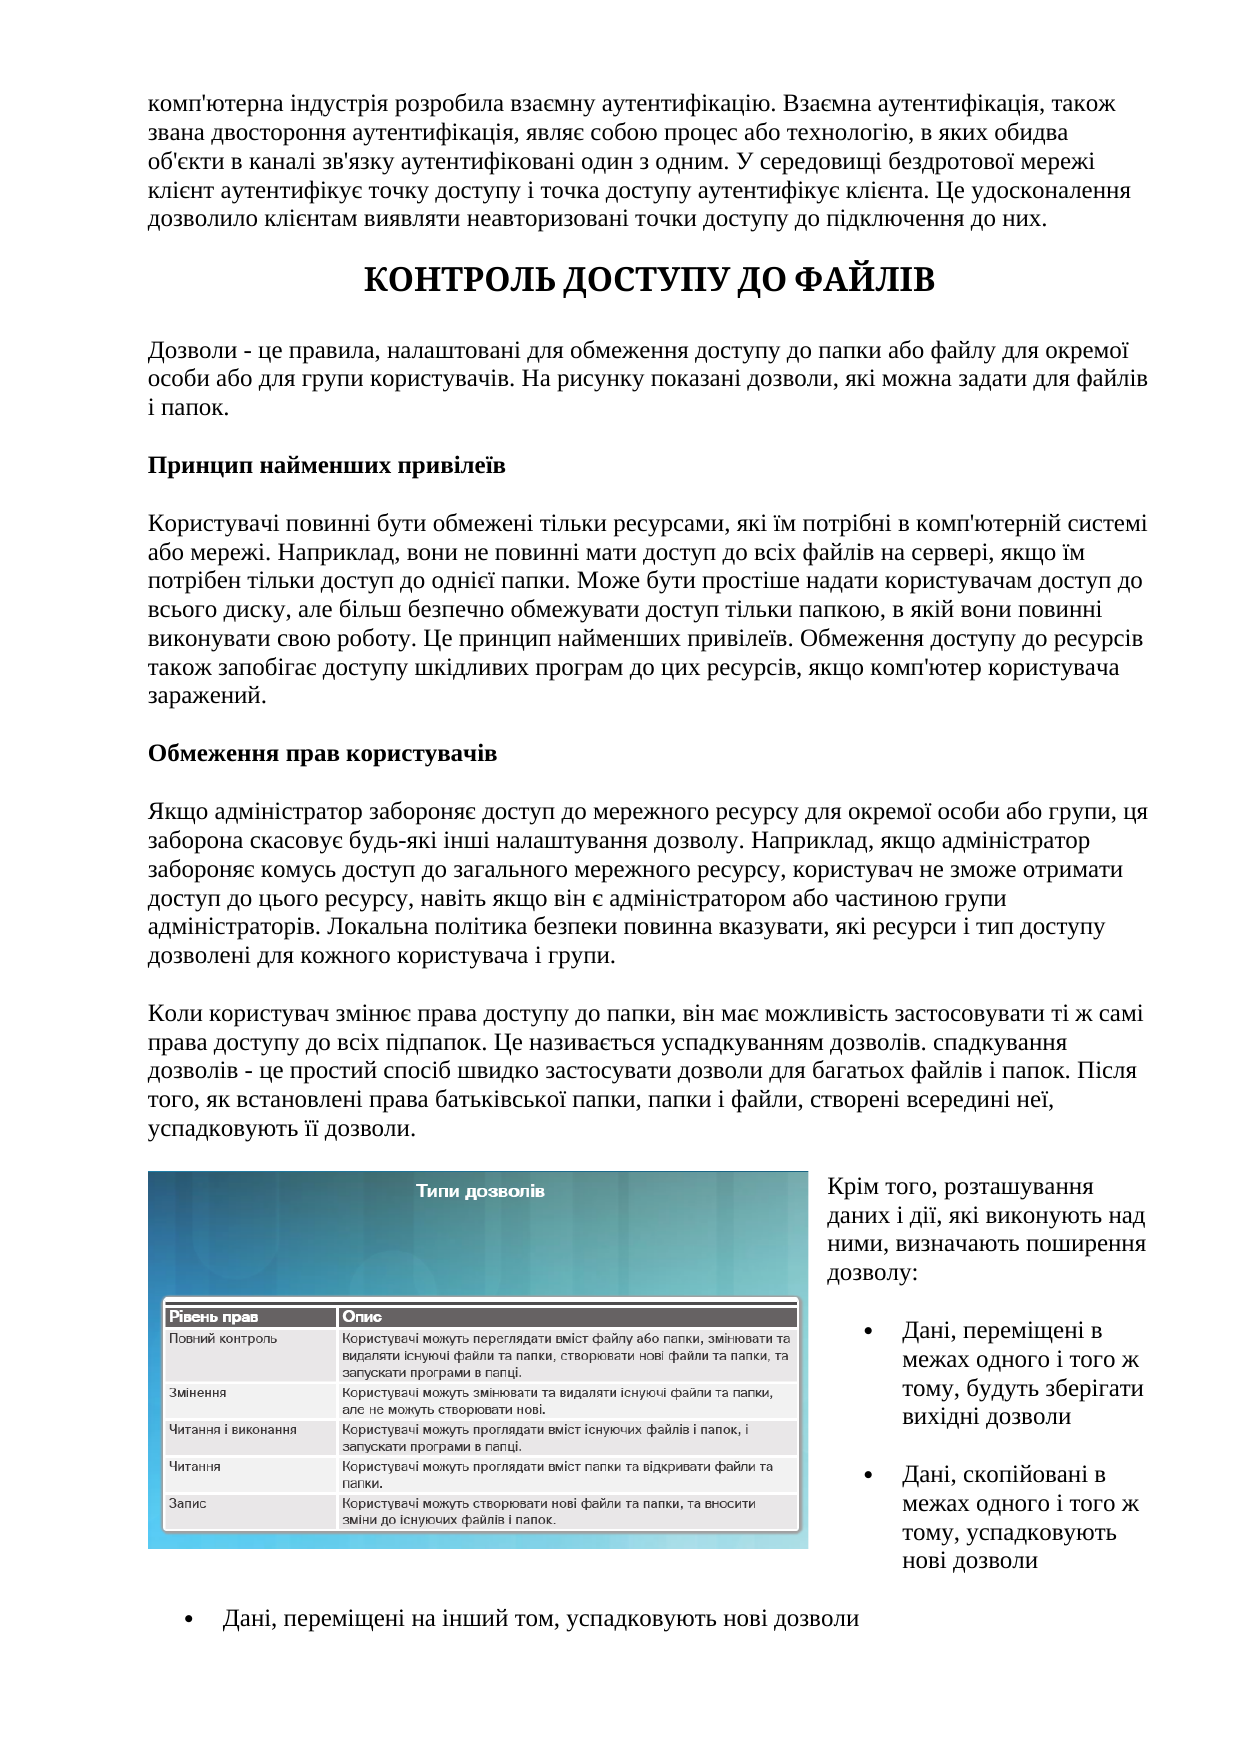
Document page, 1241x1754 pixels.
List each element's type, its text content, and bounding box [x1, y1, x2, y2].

text Обмеження прав користувачів [148, 738, 1152, 767]
text Принцип найменших привілеїв [148, 450, 1152, 479]
text Користувачі повинні бути обмежені тільки ресурсами, які їм потрібні в комп'ютерній системі або мережі. Наприклад, вони не повинні мати доступ до всіх файлів на сервері, якщо їм потрібен тільки доступ до однієї папки. Може бути простіше надати користувачам доступ до всього диску, але більш безпечно обмежувати доступ тільки папкою, в якій вони повинні виконувати свою роботу. Це принцип найменших привілеїв. Обмеження доступу до ресурсів також запобігає доступу шкідливих програм до цих ресурсів, якщо комп'ютер користувача заражений. [148, 508, 1152, 709]
text Дозволи - це правила, налаштовані для обмеження доступу до папки або файлу для окремої особи або для групи користувачів. На рисунку показані дозволи, які можна задати для файлів і папок. [148, 335, 1152, 421]
picture [148, 1171, 809, 1549]
text Крім того, розташування даних і дії, які виконують над ними, визначають поширення дозволу: [809, 1171, 1152, 1286]
text Якщо адміністратор забороняє доступ до мережного ресурсу для окремої особи або групи, ця заборона скасовує будь-які інші налаштування дозволу. Наприклад, якщо адміністратор забороняє комусь доступ до загального мережного ресурсу, користувач не зможе отримати доступ до цього ресурсу, навіть якщо він є адміністратором або частиною групи адміністраторів. Локальна політика безпеки повинна вказувати, які ресурси і тип доступу дозволені для кожного користувача і групи. [148, 796, 1152, 969]
subtitle Контроль доступу до файлів [148, 261, 1152, 300]
text Коли користувач змінює права доступу до папки, він має можливість застосовувати ті ж самі права доступу до всіх підпапок. Це називається успадкуванням дозволів. спадкування дозволів - це простий спосіб швидко застосувати дозволи для багатьох файлів і папок. Після того, як встановлені права батьківської папки, папки і файли, створені всередині неї, успадковують її дозволи. [148, 998, 1152, 1142]
list Дані, переміщені в межах одного і того ж тому, будуть зберігати вихідні дозволи [809, 1315, 1152, 1430]
list Дані, скопійовані в межах одного і того ж тому, успадковують нові дозволи [185, 1459, 1152, 1574]
list Дані, переміщені на інший том, успадковують нові дозволи [185, 1603, 1152, 1632]
